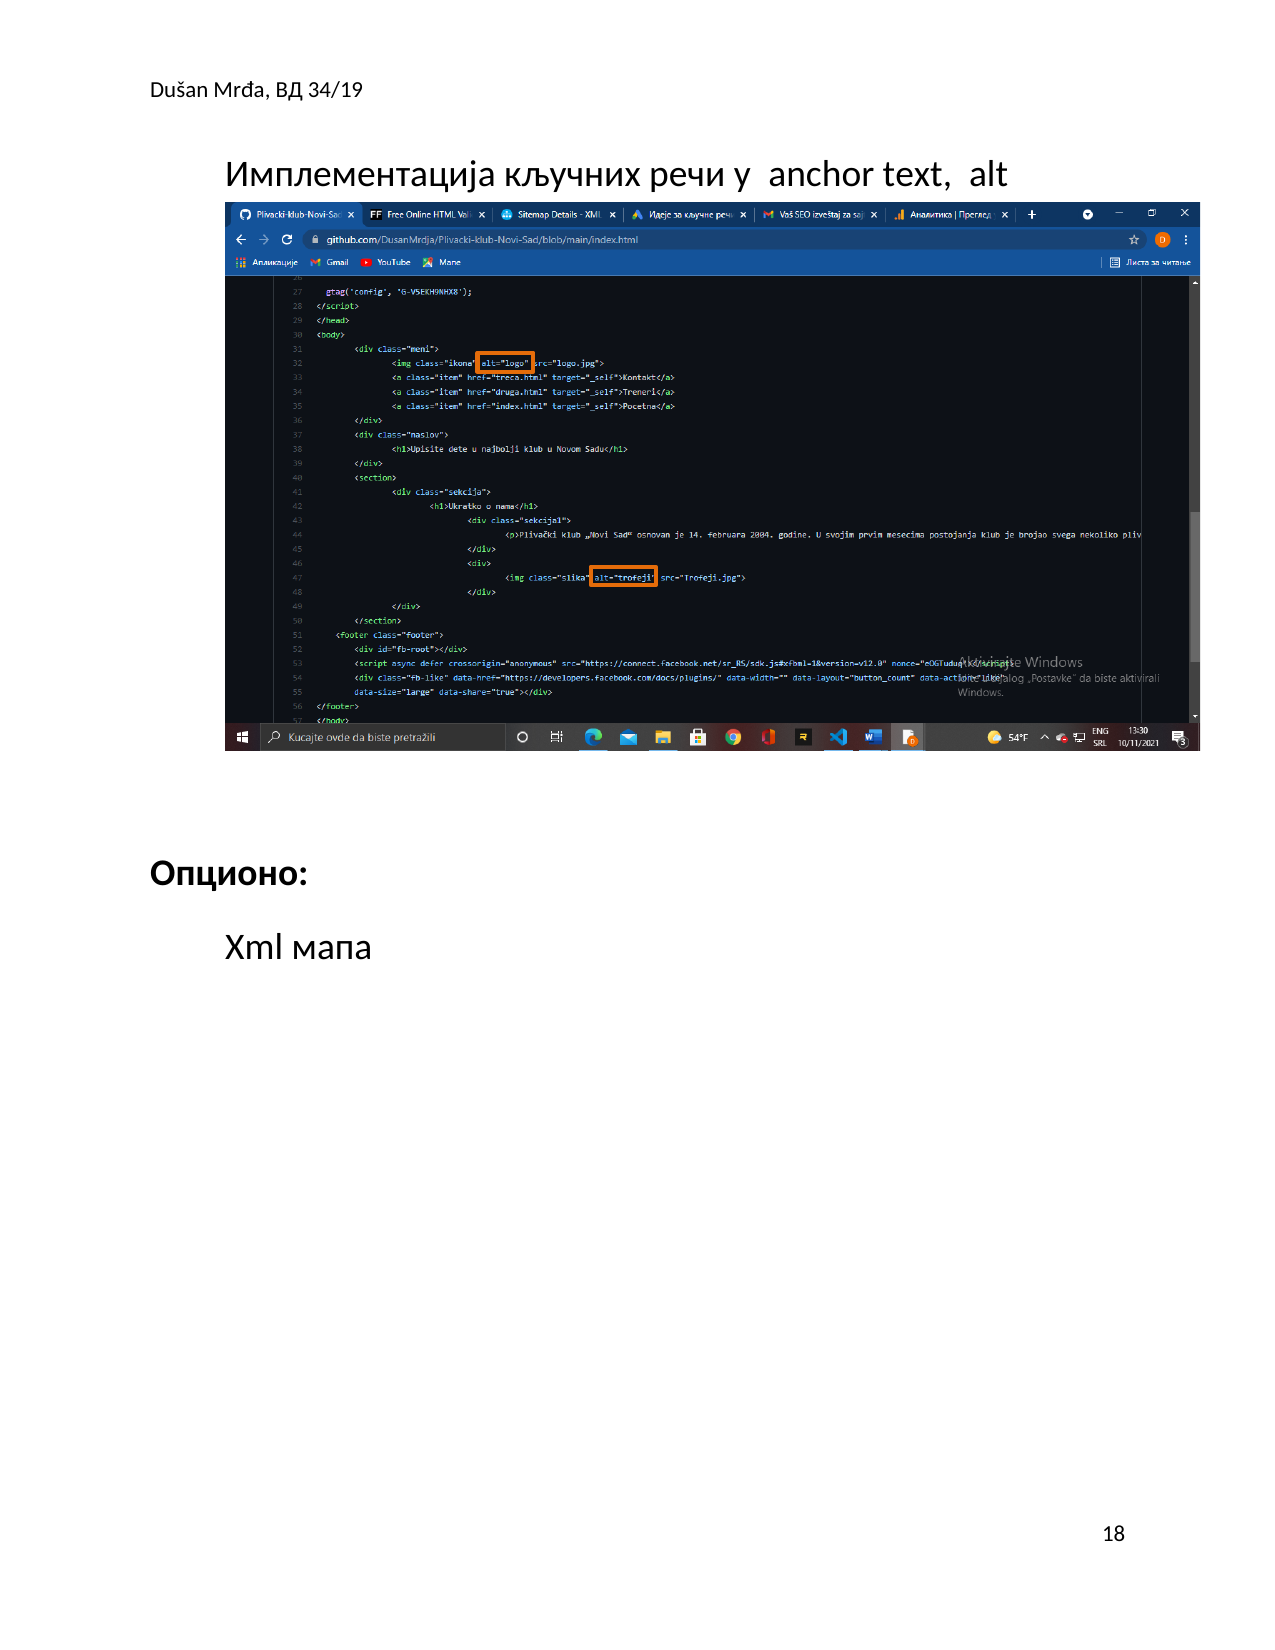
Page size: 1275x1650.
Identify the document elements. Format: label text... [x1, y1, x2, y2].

list Имплементација кључних речи у anchor text, alt [225, 150, 1125, 196]
text Опционо: [150, 849, 1125, 895]
picture [225, 202, 1200, 751]
list Xml мапа [225, 923, 1125, 969]
